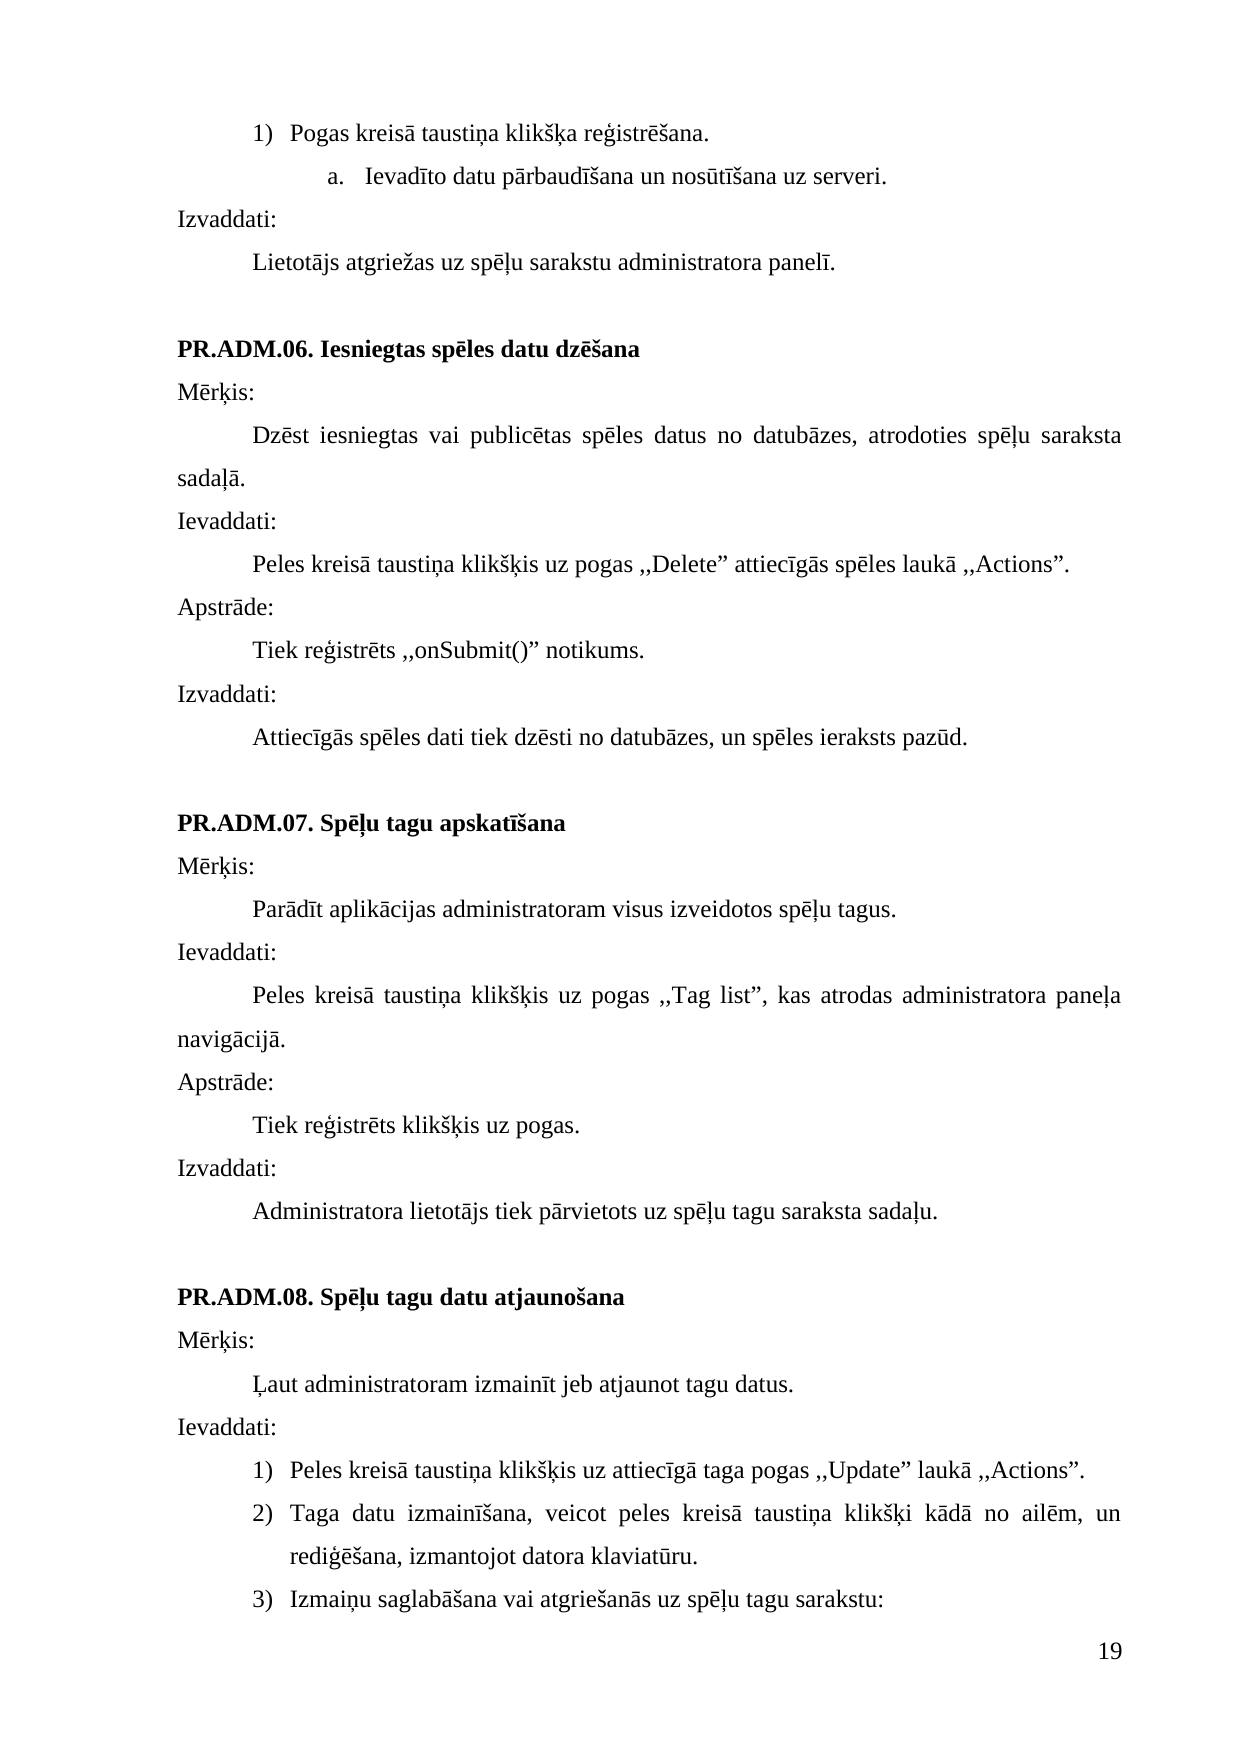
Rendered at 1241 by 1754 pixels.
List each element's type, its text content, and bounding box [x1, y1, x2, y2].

text Administratora lietotājs tiek pārvietots uz spēļu tagu saraksta sadaļu. [177, 1196, 1122, 1225]
list Taga datu izmainīšana, veicot peles kreisā taustiņa klikšķi kādā no ailēm, un rediģēšana, izmantojot datora klaviatūru. [252, 1498, 1122, 1570]
list Izmaiņu saglabāšana vai atgriešanās uz spēļu tagu sarakstu: [252, 1584, 1122, 1613]
text Ļaut administratoram izmainīt jeb atjaunot tagu datus. [177, 1369, 1122, 1397]
text Ievaddati: [177, 937, 1122, 966]
text Apstrāde: [177, 592, 1122, 621]
list Peles kreisā taustiņa klikšķis uz attiecīgā taga pogas ,,Update” laukā ,,Actions”. [252, 1455, 1122, 1484]
text Peles kreisā taustiņa klikšķis uz pogas ,,Tag list”, kas atrodas administratora paneļa navigācijā. [177, 981, 1122, 1052]
text Mērķis: [177, 1326, 1122, 1354]
text Lietotājs atgriežas uz spēļu sarakstu administratora panelī. [177, 247, 1122, 276]
text Tiek reģistrēts ,,onSubmit()” notikums. [177, 636, 1122, 664]
text Izvaddati: [177, 679, 1122, 707]
list Ievadīto datu pārbaudīšana un nosūtīšana uz serveri. [327, 161, 1122, 190]
text Apstrāde: [177, 1067, 1122, 1096]
text Izvaddati: [177, 204, 1122, 233]
text Ievaddati: [177, 1412, 1122, 1441]
text Izvaddati: [177, 1153, 1122, 1182]
text PR.ADM.07. Spēļu tagu apskatīšana [177, 808, 1122, 837]
text Parādīt aplikācijas administratoram visus izveidotos spēļu tagus. [177, 894, 1122, 923]
text Mērķis: [177, 851, 1122, 880]
text PR.ADM.06. Iesniegtas spēles datu dzēšana [177, 334, 1122, 362]
text Tiek reģistrēts klikšķis uz pogas. [177, 1110, 1122, 1139]
text Ievaddati: [177, 506, 1122, 535]
text Dzēst iesniegtas vai publicētas spēles datus no datubāzes, atrodoties spēļu saraksta sadaļā. [177, 420, 1122, 492]
text Attiecīgās spēles dati tiek dzēsti no datubāzes, un spēles ieraksts pazūd. [177, 722, 1122, 751]
text Peles kreisā taustiņa klikšķis uz pogas ,,Delete” attiecīgās spēles laukā ,,Actions”. [177, 549, 1122, 578]
text PR.ADM.08. Spēļu tagu datu atjaunošana [177, 1282, 1122, 1311]
list Pogas kreisā taustiņa klikšķa reģistrēšana. [252, 118, 1122, 147]
text Mērķis: [177, 377, 1122, 406]
